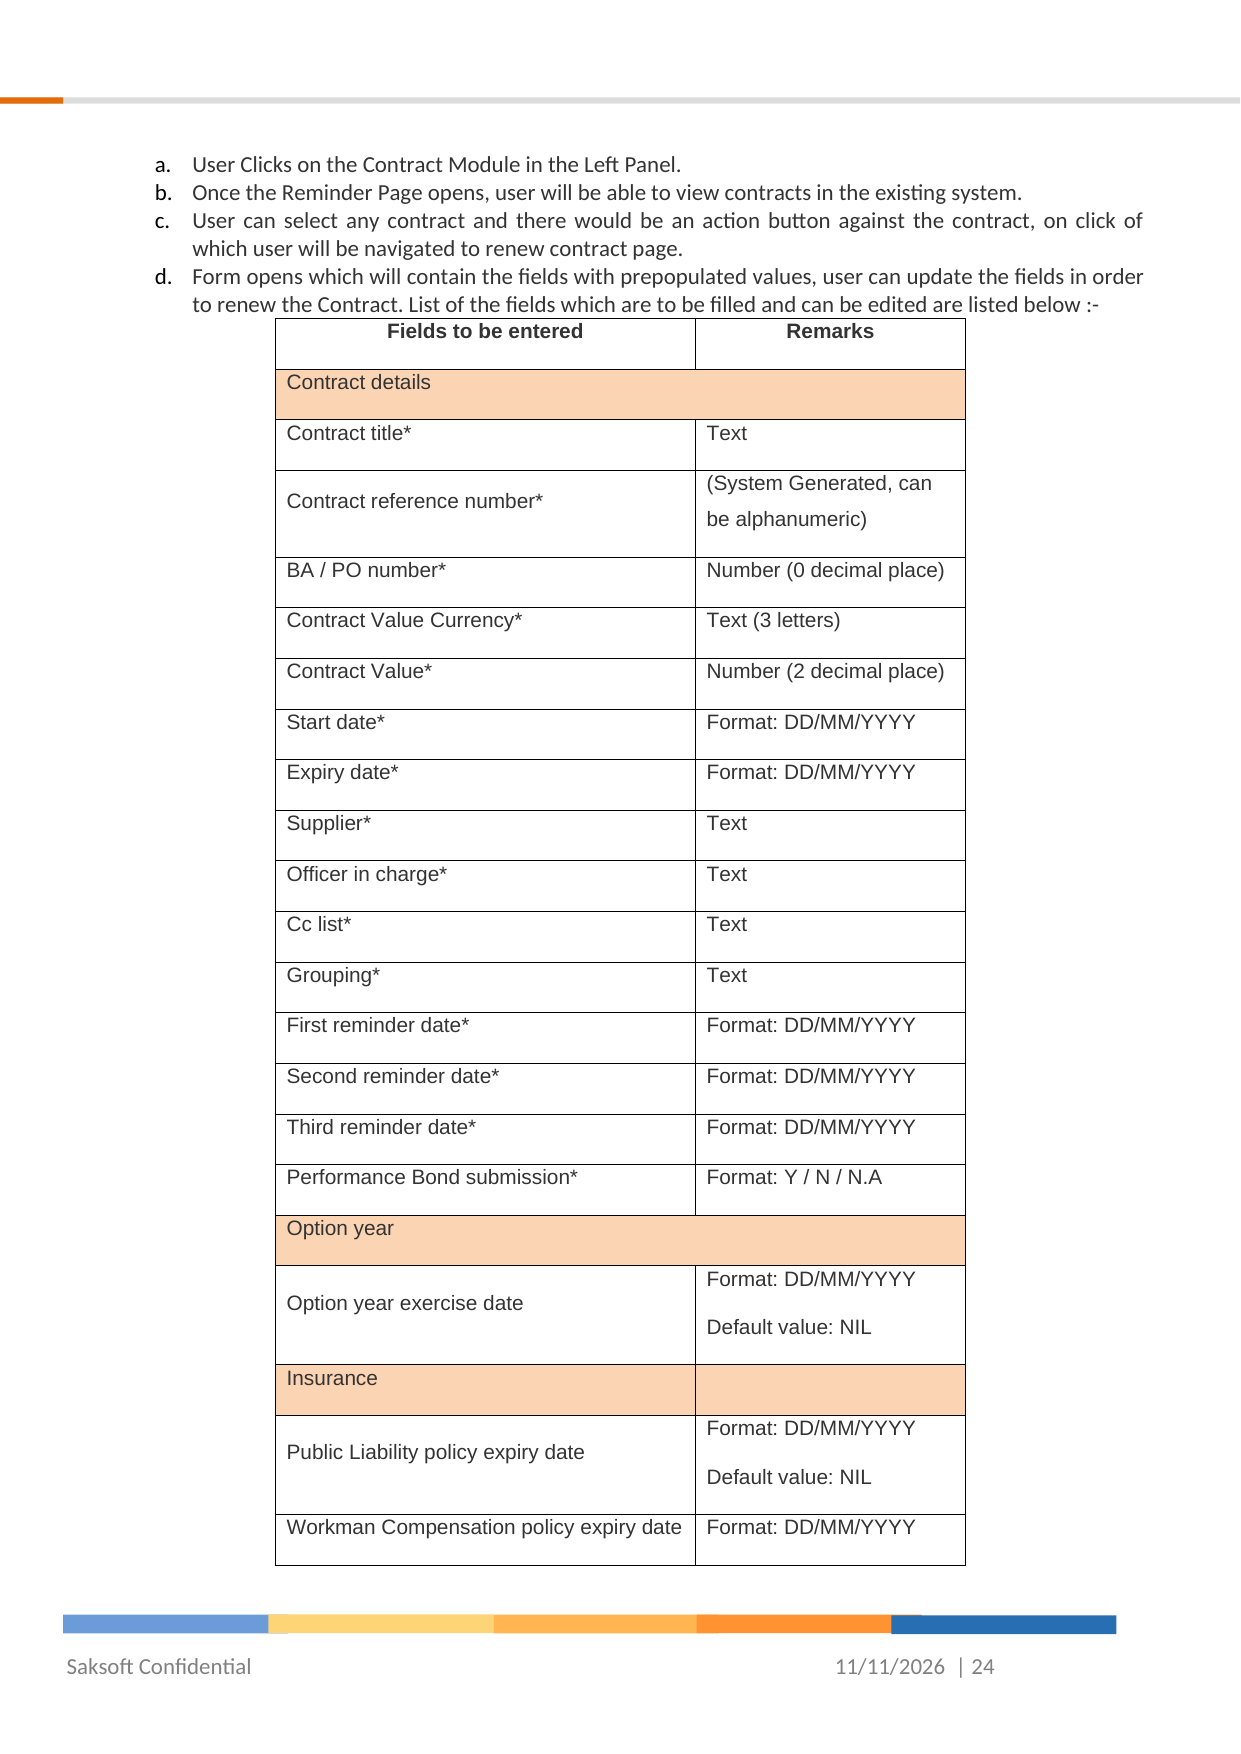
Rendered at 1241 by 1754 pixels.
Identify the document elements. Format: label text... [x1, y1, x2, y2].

table_cell Contract title* [276, 420, 695, 470]
table_cell Format: DD/MM/YYYY [696, 1064, 965, 1113]
table_cell Contract details [276, 370, 965, 419]
table_cell Performance Bond submission* [276, 1165, 695, 1215]
list User can select any contract and there would be an action button against the contract, on click of which user will be navigated to renew contract page. [154, 206, 1146, 262]
table_cell Expiry date* [276, 760, 695, 810]
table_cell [696, 1515, 965, 1565]
table_cell Format: DD/MM/YYYY [696, 760, 965, 810]
table_cell Format: DD/MM/YYYY [696, 1115, 965, 1164]
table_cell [276, 1515, 695, 1565]
table_cell Format: DD/MM/YYYY Default value: NIL [696, 1266, 965, 1364]
table_cell Contract reference number* [276, 471, 695, 557]
table_cell First reminder date* [276, 1013, 695, 1063]
table_cell Text [696, 420, 965, 470]
table_cell Format: DD/MM/YYYY Default value: NIL [696, 1416, 965, 1514]
table_cell Format: DD/MM/YYYY [696, 1013, 965, 1063]
table_cell [696, 1365, 965, 1415]
table_cell Text [696, 912, 965, 962]
table_cell Text (3 letters) [696, 608, 965, 658]
table_cell Format: Y / N / N.A [696, 1165, 965, 1215]
table_cell Contract Value Currency* [276, 608, 695, 658]
table_cell Third reminder date* [276, 1115, 695, 1164]
table_cell Text [696, 963, 965, 1012]
table_cell Option year [276, 1216, 965, 1265]
table_cell Cc list* [276, 912, 695, 962]
table_cell Contract Value* [276, 659, 695, 708]
table_cell Supplier* [276, 811, 695, 860]
table_cell Grouping* [276, 963, 695, 1012]
table_cell (System Generated, can be alphanumeric) [696, 471, 965, 557]
table_cell Second reminder date* [276, 1064, 695, 1113]
table_header Remarks [696, 319, 965, 369]
table_cell Start date* [276, 710, 695, 759]
table_cell Option year exercise date [276, 1266, 695, 1364]
table_cell Format: DD/MM/YYYY [696, 710, 965, 759]
table_cell Text [696, 811, 965, 860]
table_header Fields to be entered [276, 319, 695, 369]
table_cell Number (0 decimal place) [696, 558, 965, 607]
table_cell Officer in charge* [276, 861, 695, 911]
list User Clicks on the Contract Module in the Left Panel. [154, 150, 1146, 178]
table_cell Public Liability policy expiry date [276, 1416, 695, 1514]
table_cell Text [696, 861, 965, 911]
list Once the Reminder Page opens, user will be able to view contracts in the existing system. [154, 178, 1146, 206]
table_cell Number (2 decimal place) [696, 659, 965, 708]
list Form opens which will contain the fields with prepopulated values, user can update the fields in order to renew the Contract. List of the fields which are to be filled and can be edited are listed below :- [154, 262, 1146, 318]
table_cell Insurance [276, 1365, 695, 1415]
table_cell BA / PO number* [276, 558, 695, 607]
